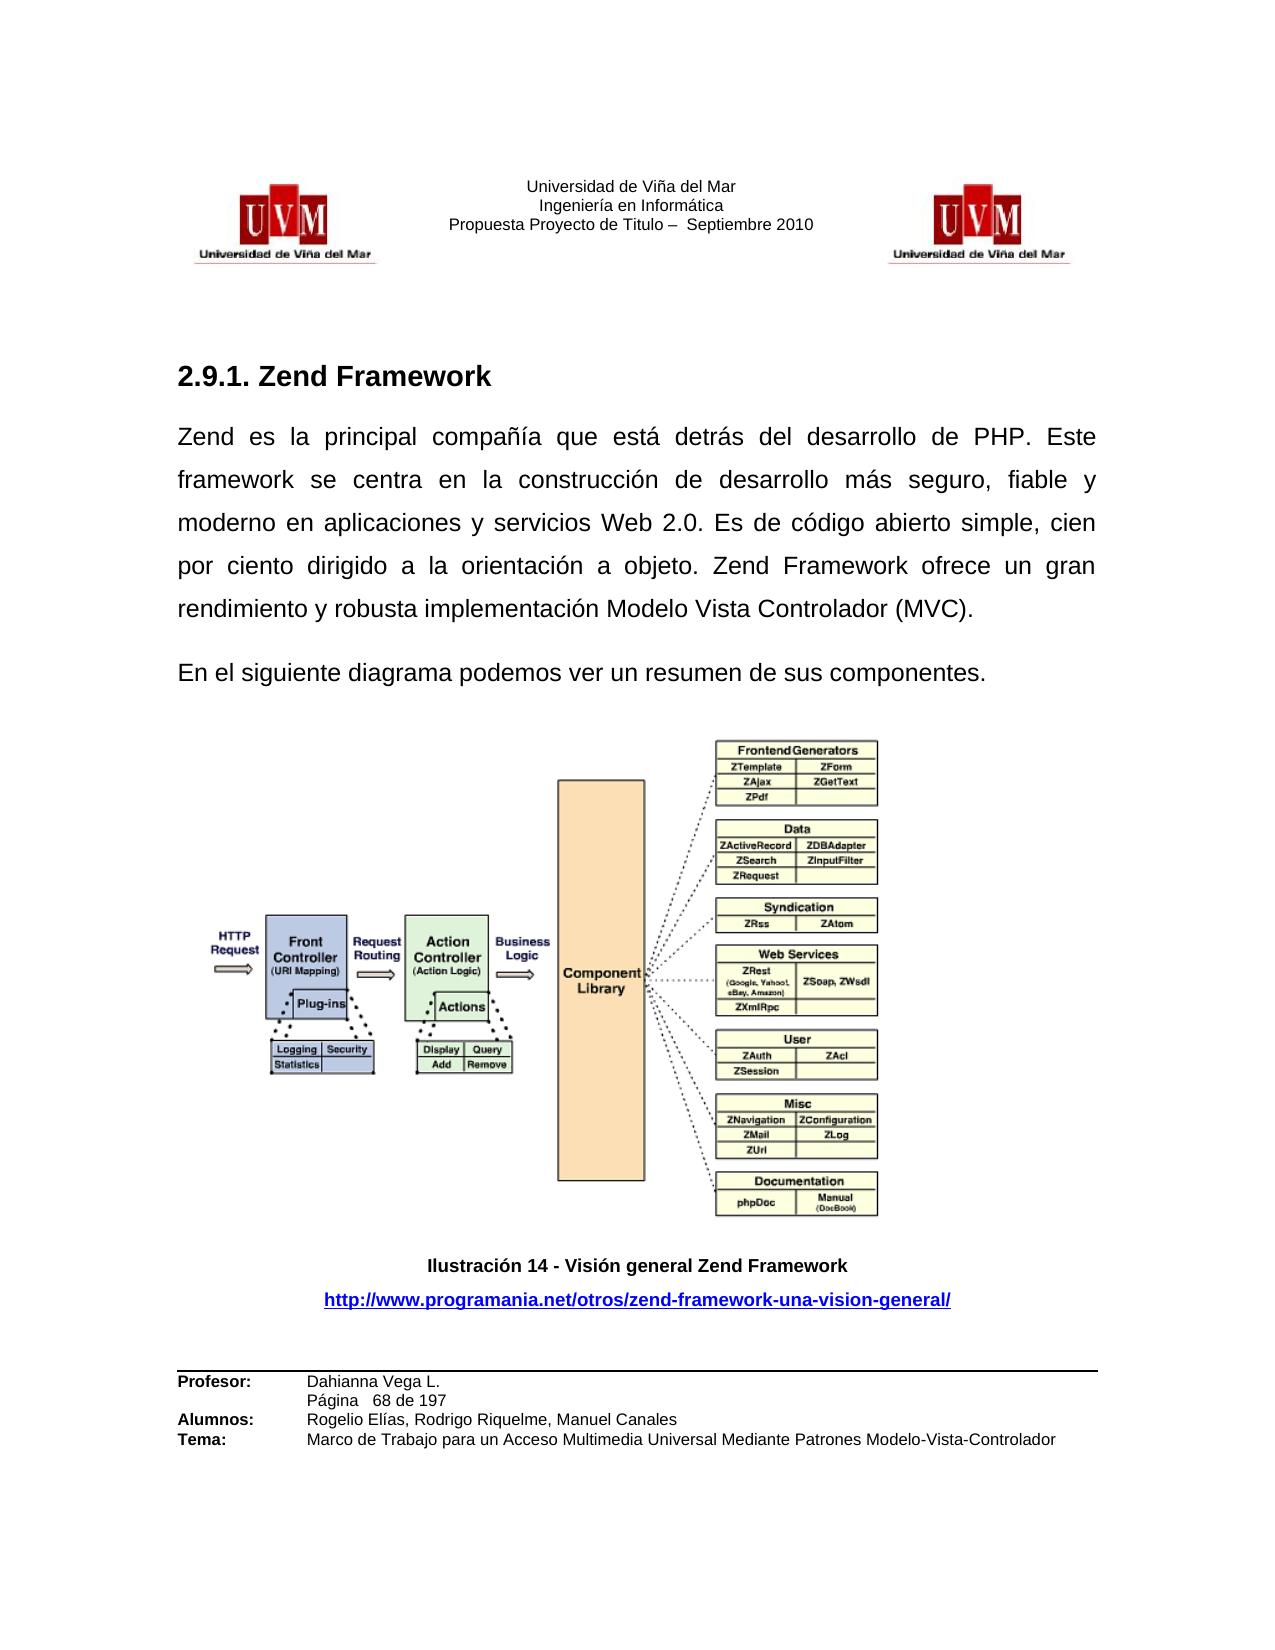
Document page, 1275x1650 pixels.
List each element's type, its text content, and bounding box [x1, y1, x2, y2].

picture [177, 176, 390, 267]
text En el siguiente diagrama podemos ver un resumen de sus componentes. [177, 658, 1098, 687]
text Ilustración 14 - Visión general Zend Framework [177, 1255, 1098, 1276]
picture [871, 176, 1084, 267]
text Zend es la principal compañía que está detrás del desarrollo de PHP. Este frameworkse centra en la construcción de desarrollo más seguro, fiable y moderno en aplicaciones y servicios Web 2.0. Es de código abierto simple, cien por ciento dirigido a la orientación a objeto. Zend Framework ofrece un gran rendimiento y robusta implementación Modelo Vista Controlador (MVC). [177, 422, 1098, 623]
subtitle 2.9.1. Zend Framework [177, 359, 1098, 392]
text http://www.programania.net/otros/zend-framework-una-vision-general/ [177, 1289, 1098, 1311]
picture [177, 730, 923, 1226]
